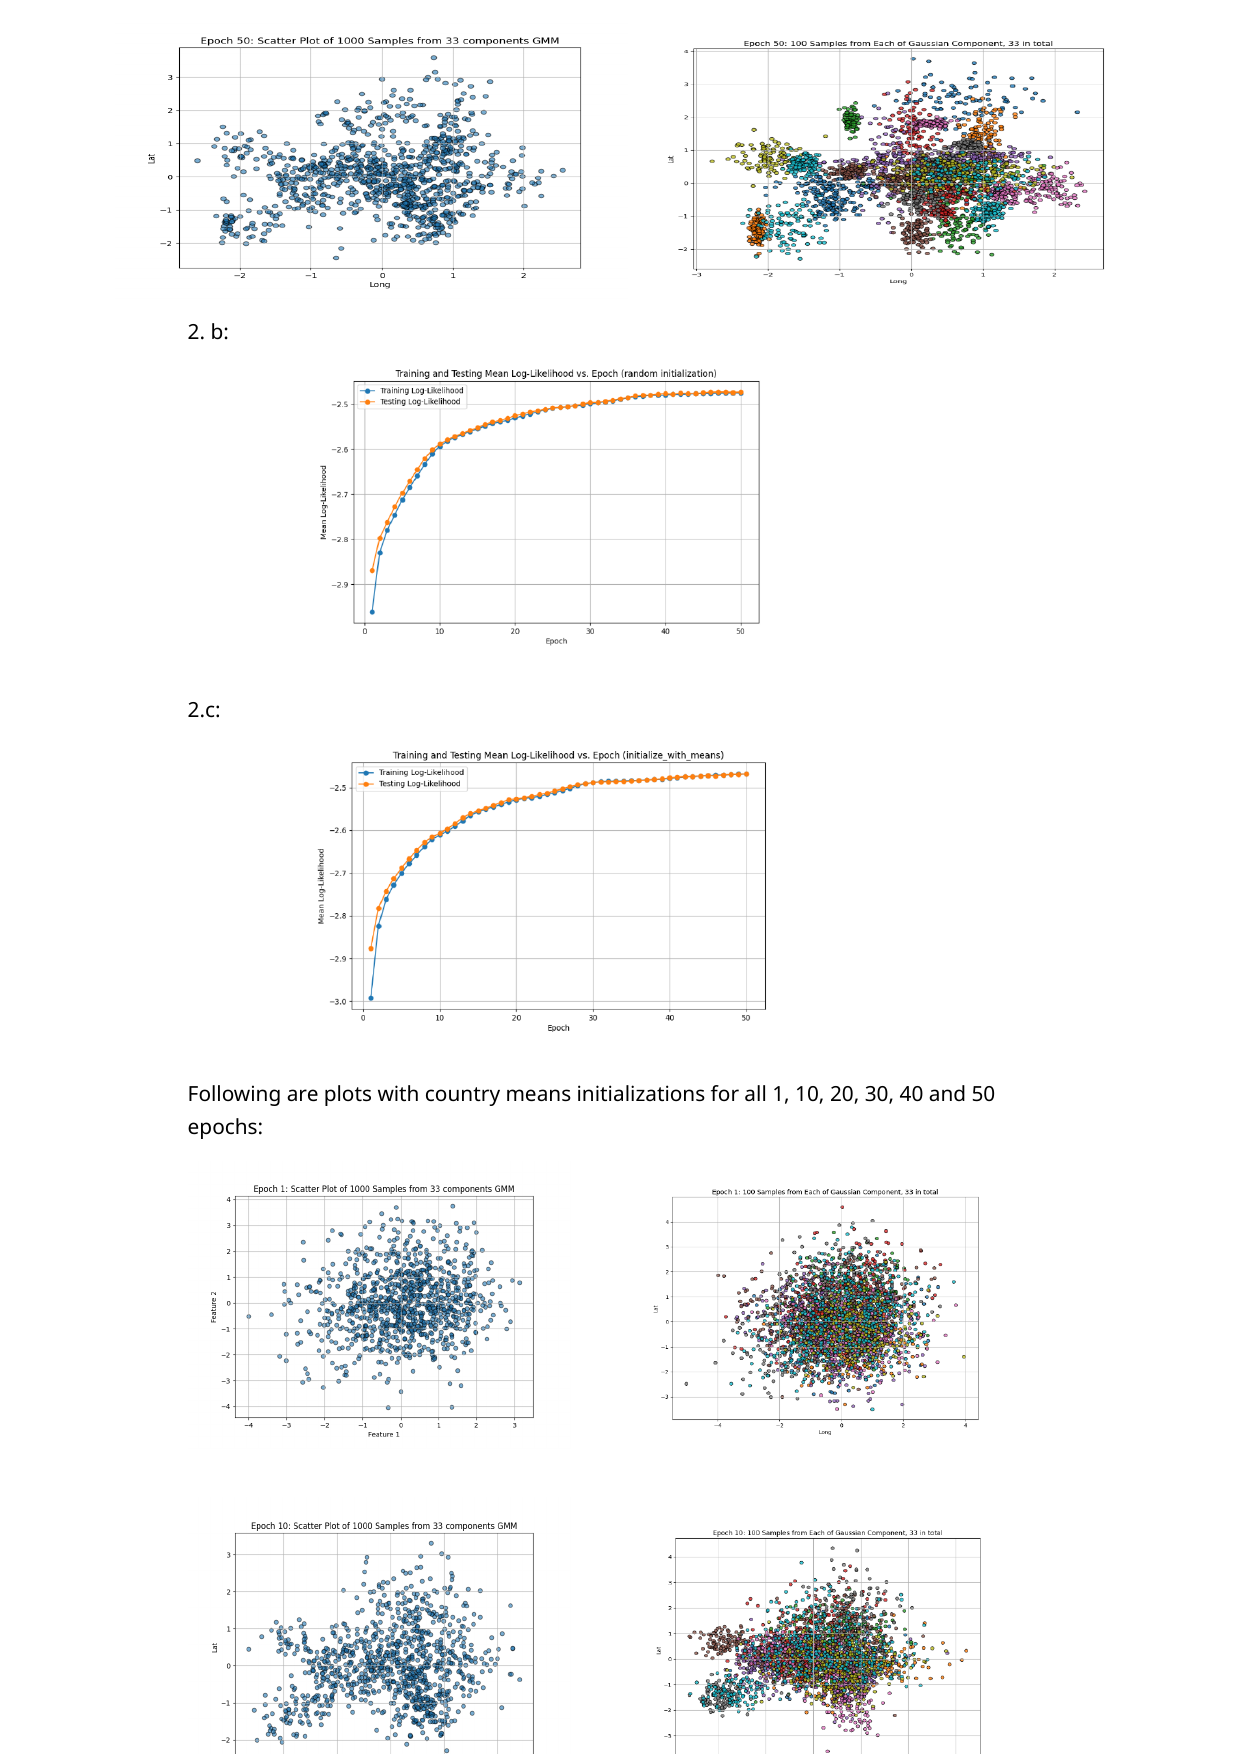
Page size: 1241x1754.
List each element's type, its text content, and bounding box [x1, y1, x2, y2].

text 2.c: [187, 695, 1053, 724]
picture [623, 1162, 1017, 1451]
picture [288, 346, 811, 657]
picture [187, 1161, 571, 1449]
picture [285, 724, 818, 1044]
text Following are plots with country means initializations for all 1, 10, 20, 30, 40 and 50 epochs: [187, 1079, 1053, 1141]
text 2. b: [187, 317, 1053, 346]
picture [627, 1503, 1019, 1754]
picture [187, 1497, 571, 1754]
picture [114, 13, 1156, 300]
